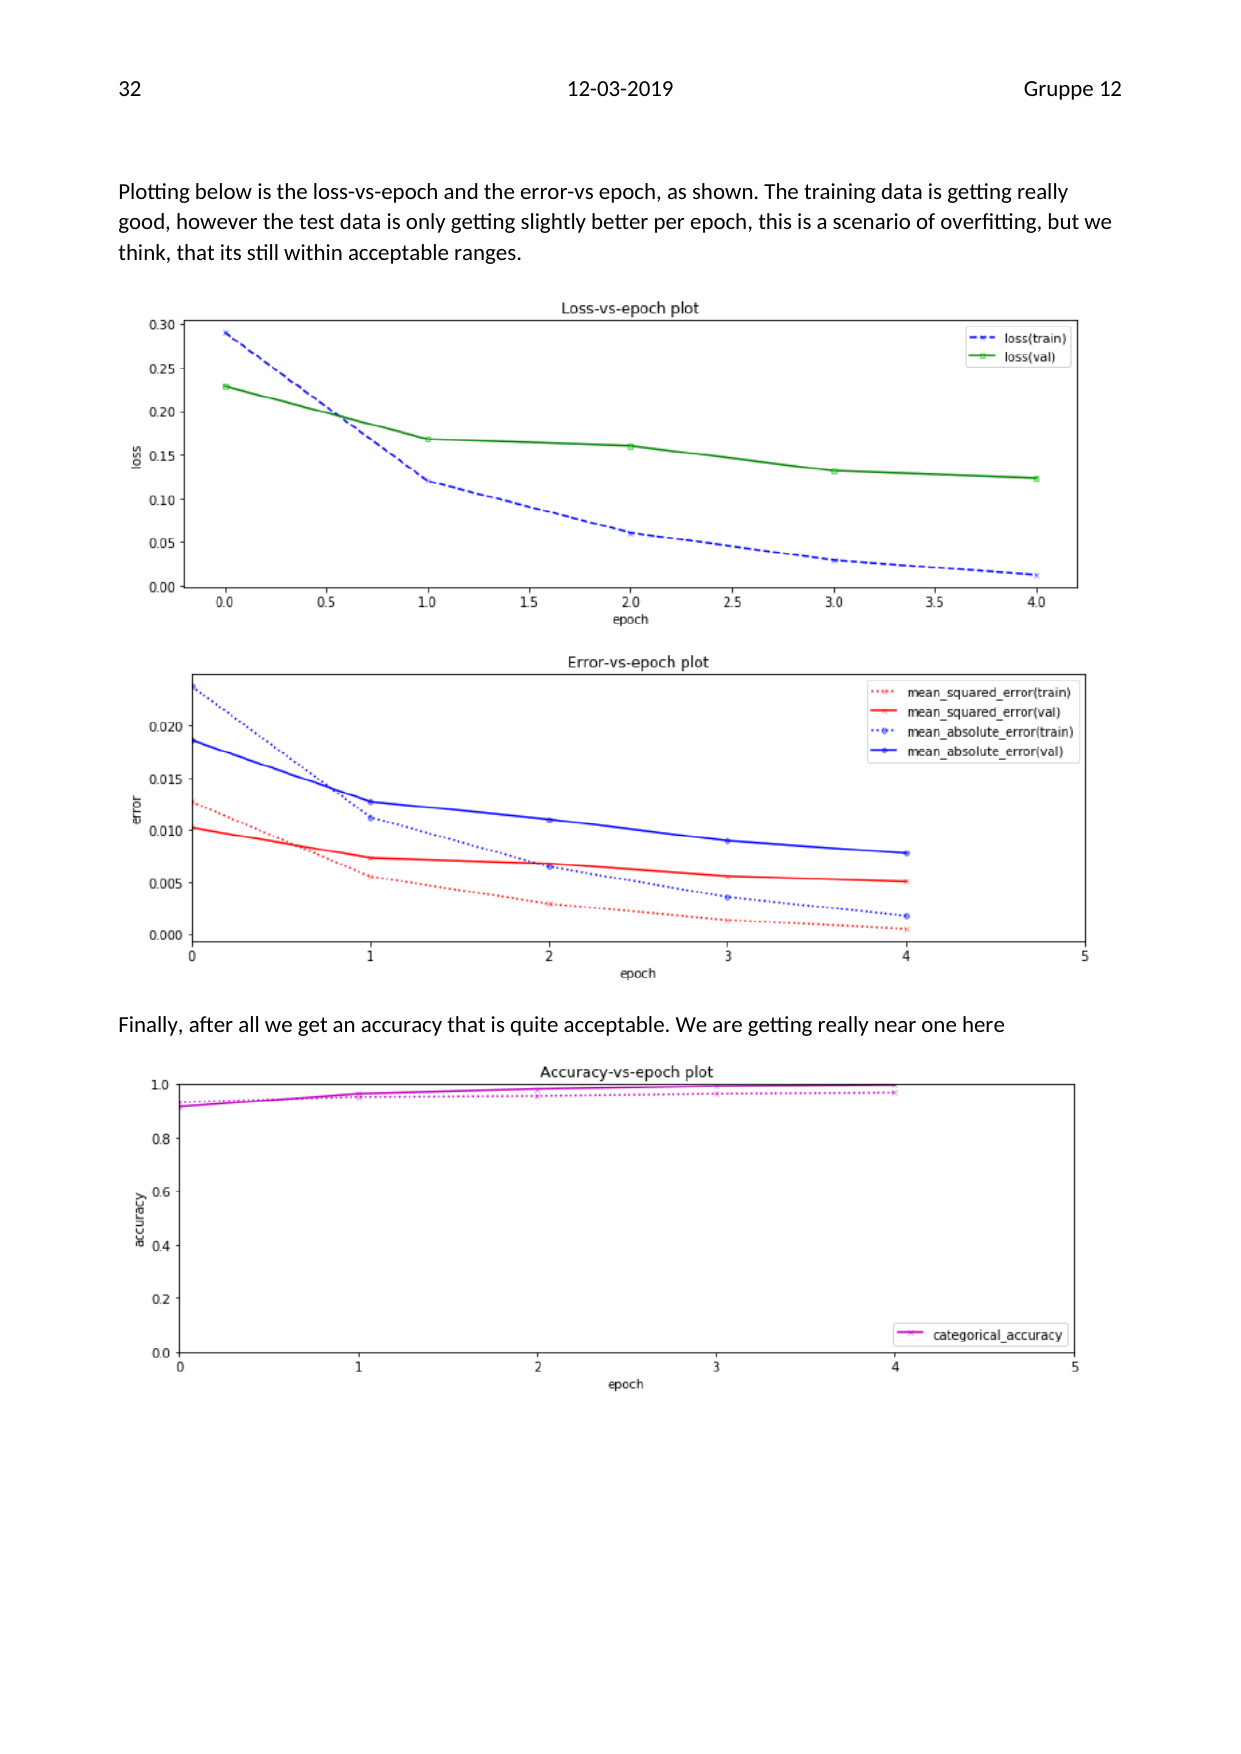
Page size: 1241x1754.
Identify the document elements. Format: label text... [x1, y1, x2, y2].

text Finally, after all we get an accuracy that is quite acceptable. We are getting really near one here [118, 1011, 1122, 1039]
picture [118, 1057, 1123, 1401]
text Plotting below is the loss-vs-epoch and the error-vs epoch, as shown. The training data is getting really good, however the test data is only getting slightly better per epoch, this is a scenario of overfitting, but we think, that its still within acceptable ranges. [118, 177, 1122, 266]
picture [118, 284, 1123, 992]
